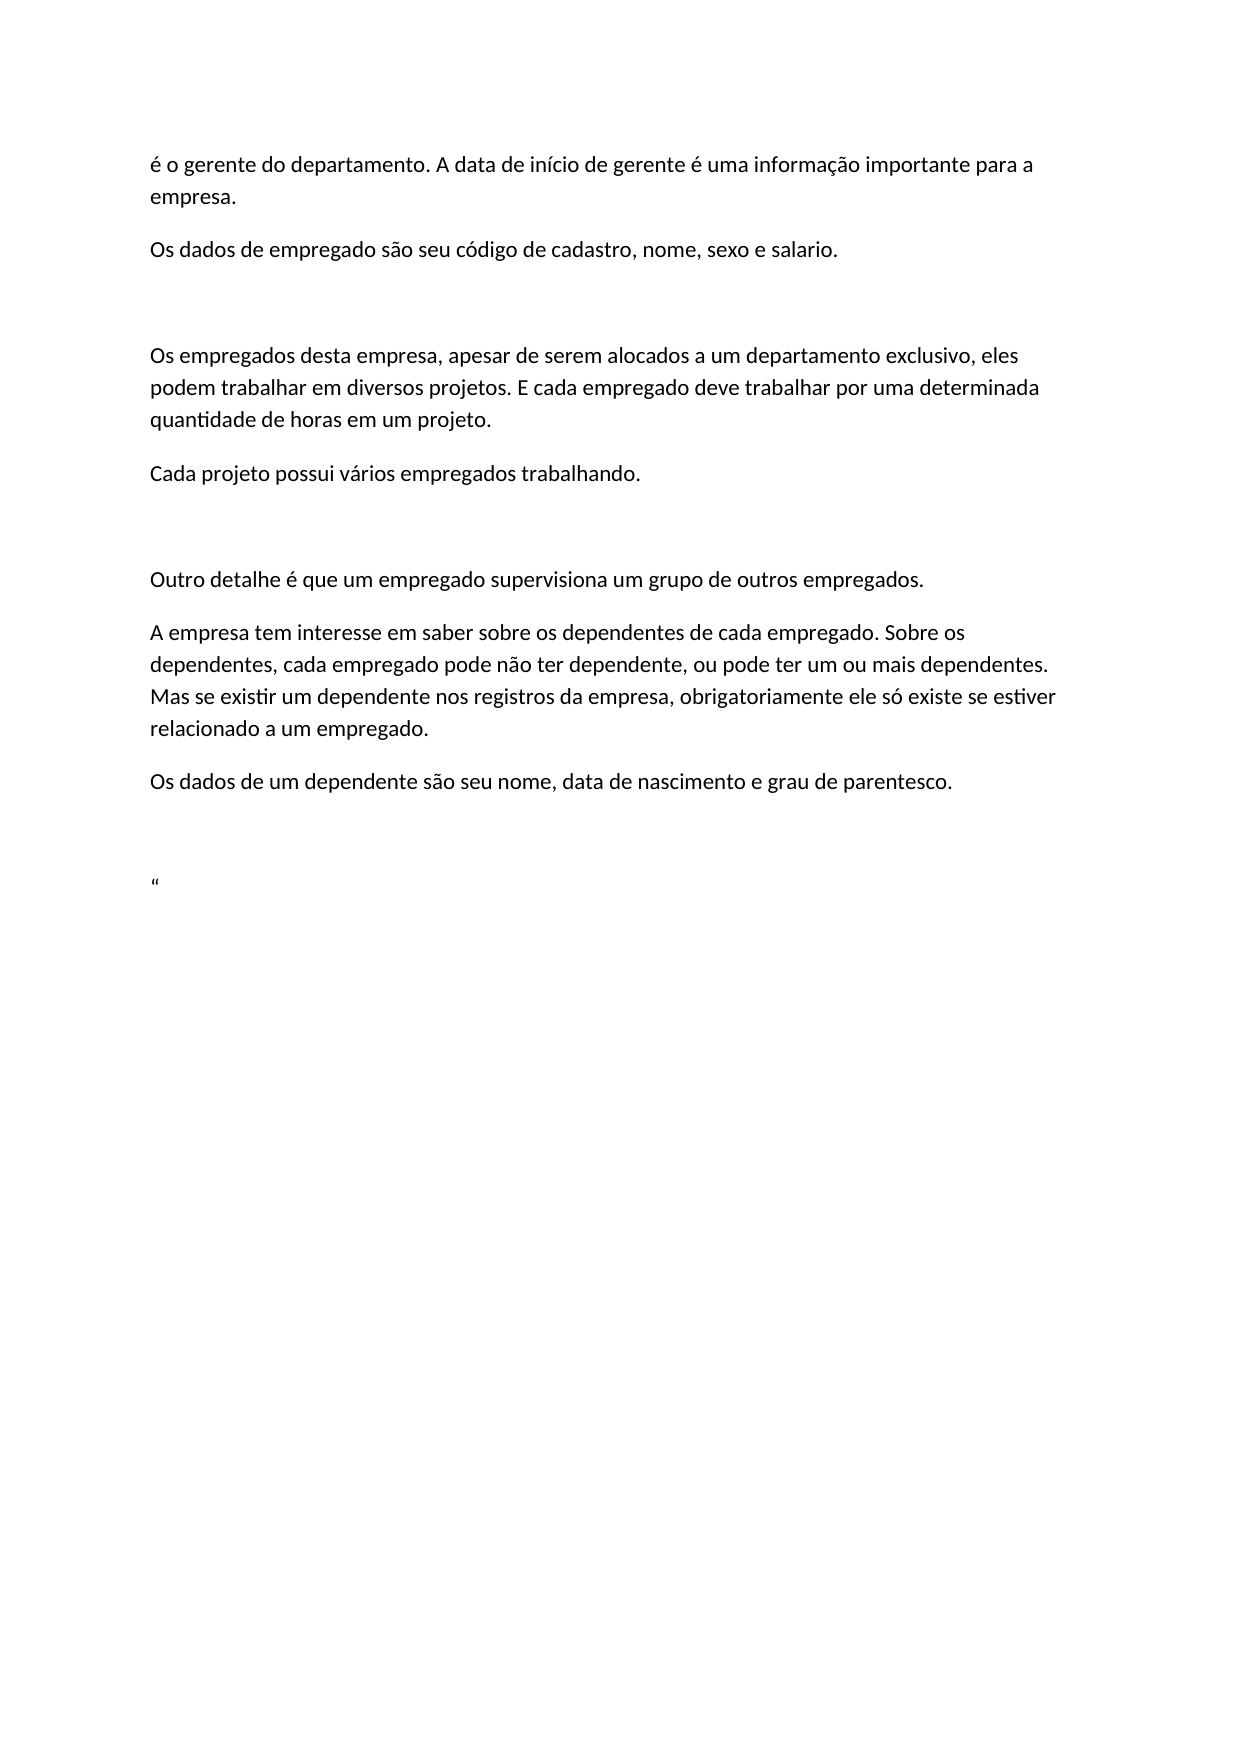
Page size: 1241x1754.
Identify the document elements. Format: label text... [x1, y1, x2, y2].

text Os dados de empregado são seu código de cadastro, nome, sexo e salario. [150, 235, 1090, 263]
text Outro detalhe é que um empregado supervisiona um grupo de outros empregados. [150, 565, 1090, 593]
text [150, 150, 1090, 210]
text Cada projeto possui vários empregados trabalhando. [150, 459, 1090, 487]
text Os dados de um dependente são seu nome, data de nascimento e grau de parentesco. [150, 767, 1090, 795]
text “ [150, 873, 1090, 901]
text Os empregados desta empresa, apesar de serem alocados a um departamento exclusivo, eles podem trabalhar em diversos projetos. E cada empregado deve trabalhar por uma determinada quantidade de horas em um projeto. [150, 341, 1090, 434]
text A empresa tem interesse em saber sobre os dependentes de cada empregado. Sobre os dependentes, cada empregado pode não ter dependente, ou pode ter um ou mais dependentes. Mas se existir um dependente nos registros da empresa, obrigatoriamente ele só existe se estiver relacionado a um empregado. [150, 618, 1090, 742]
